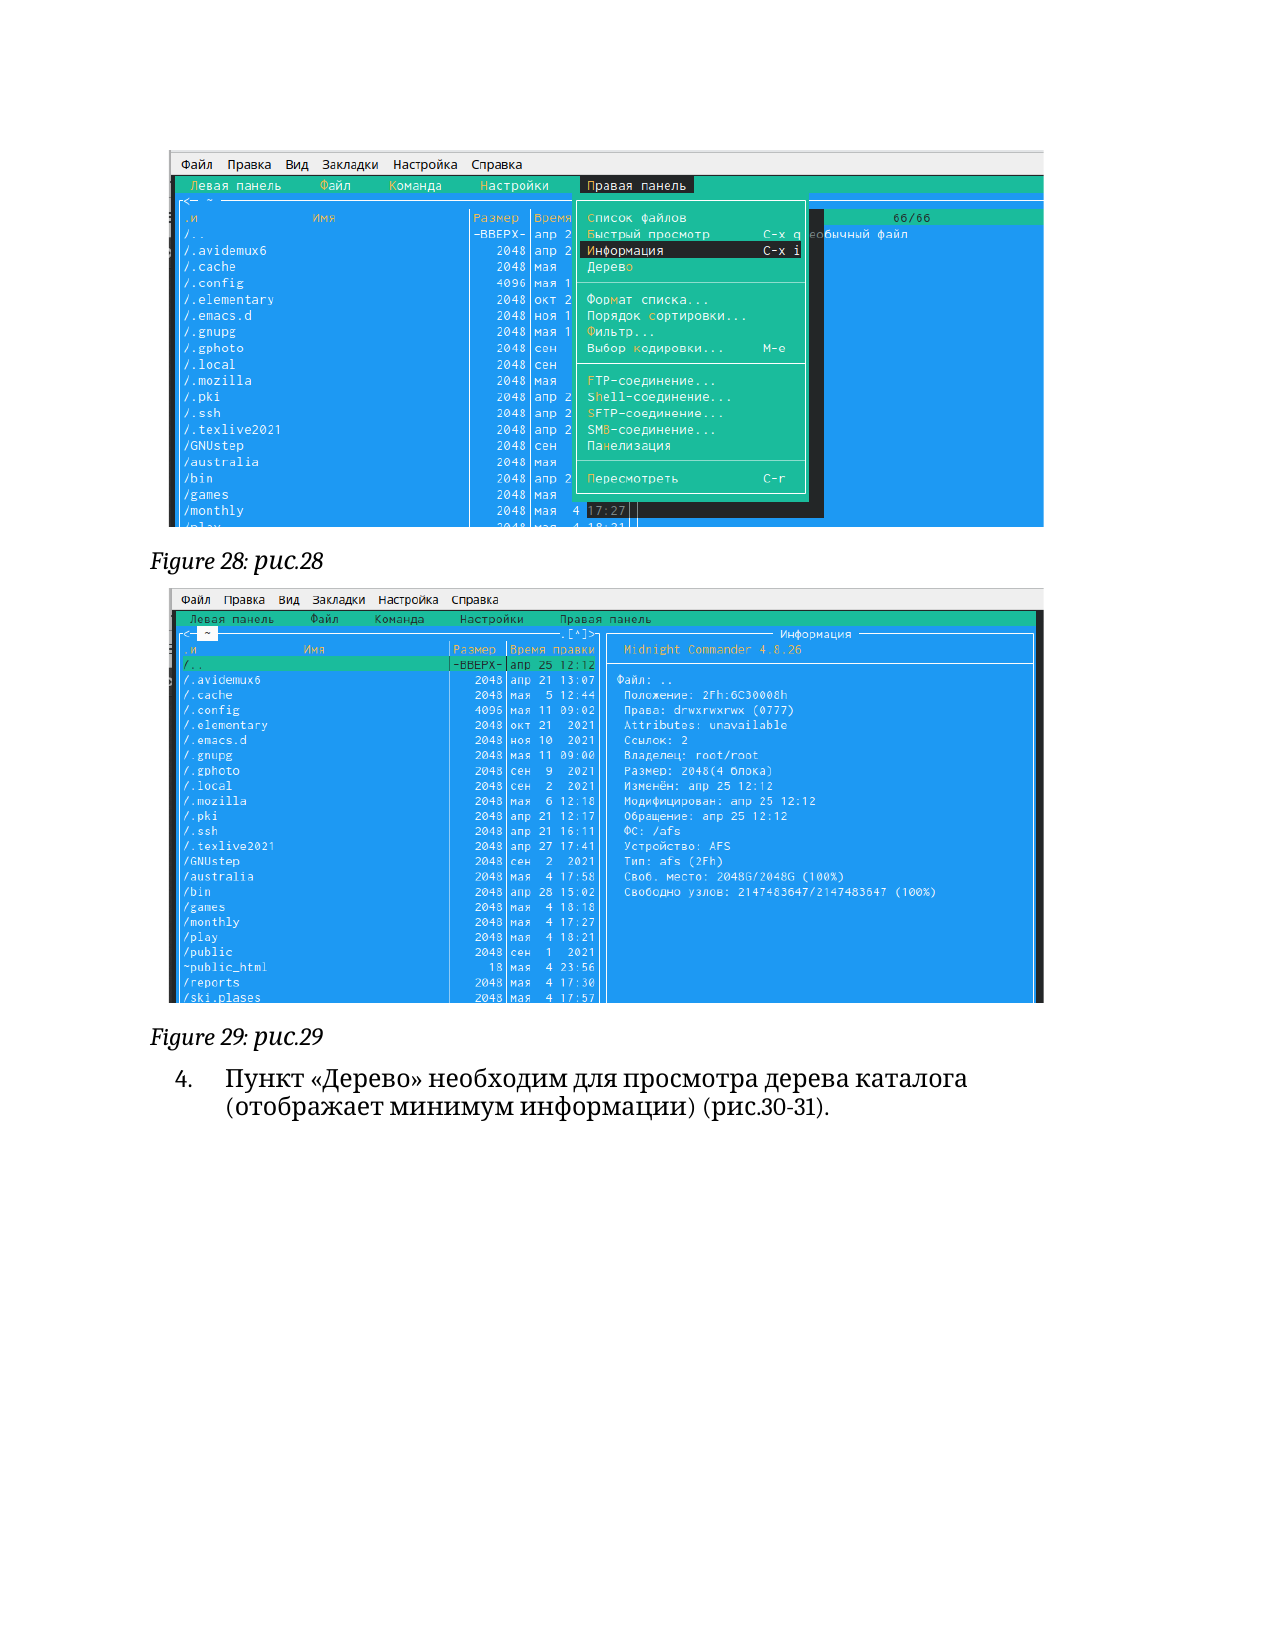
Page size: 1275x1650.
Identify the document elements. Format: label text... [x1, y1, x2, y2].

picture [168, 150, 1044, 527]
text Figure 29: рис.29 [150, 1023, 1125, 1052]
picture [168, 588, 1044, 1003]
text Figure 28: рис.28 [150, 547, 1125, 576]
list Пункт «Дерево» необходим для просмотра дерева каталога (отображает минимум информации) (рис.30-31). [175, 1064, 1125, 1122]
